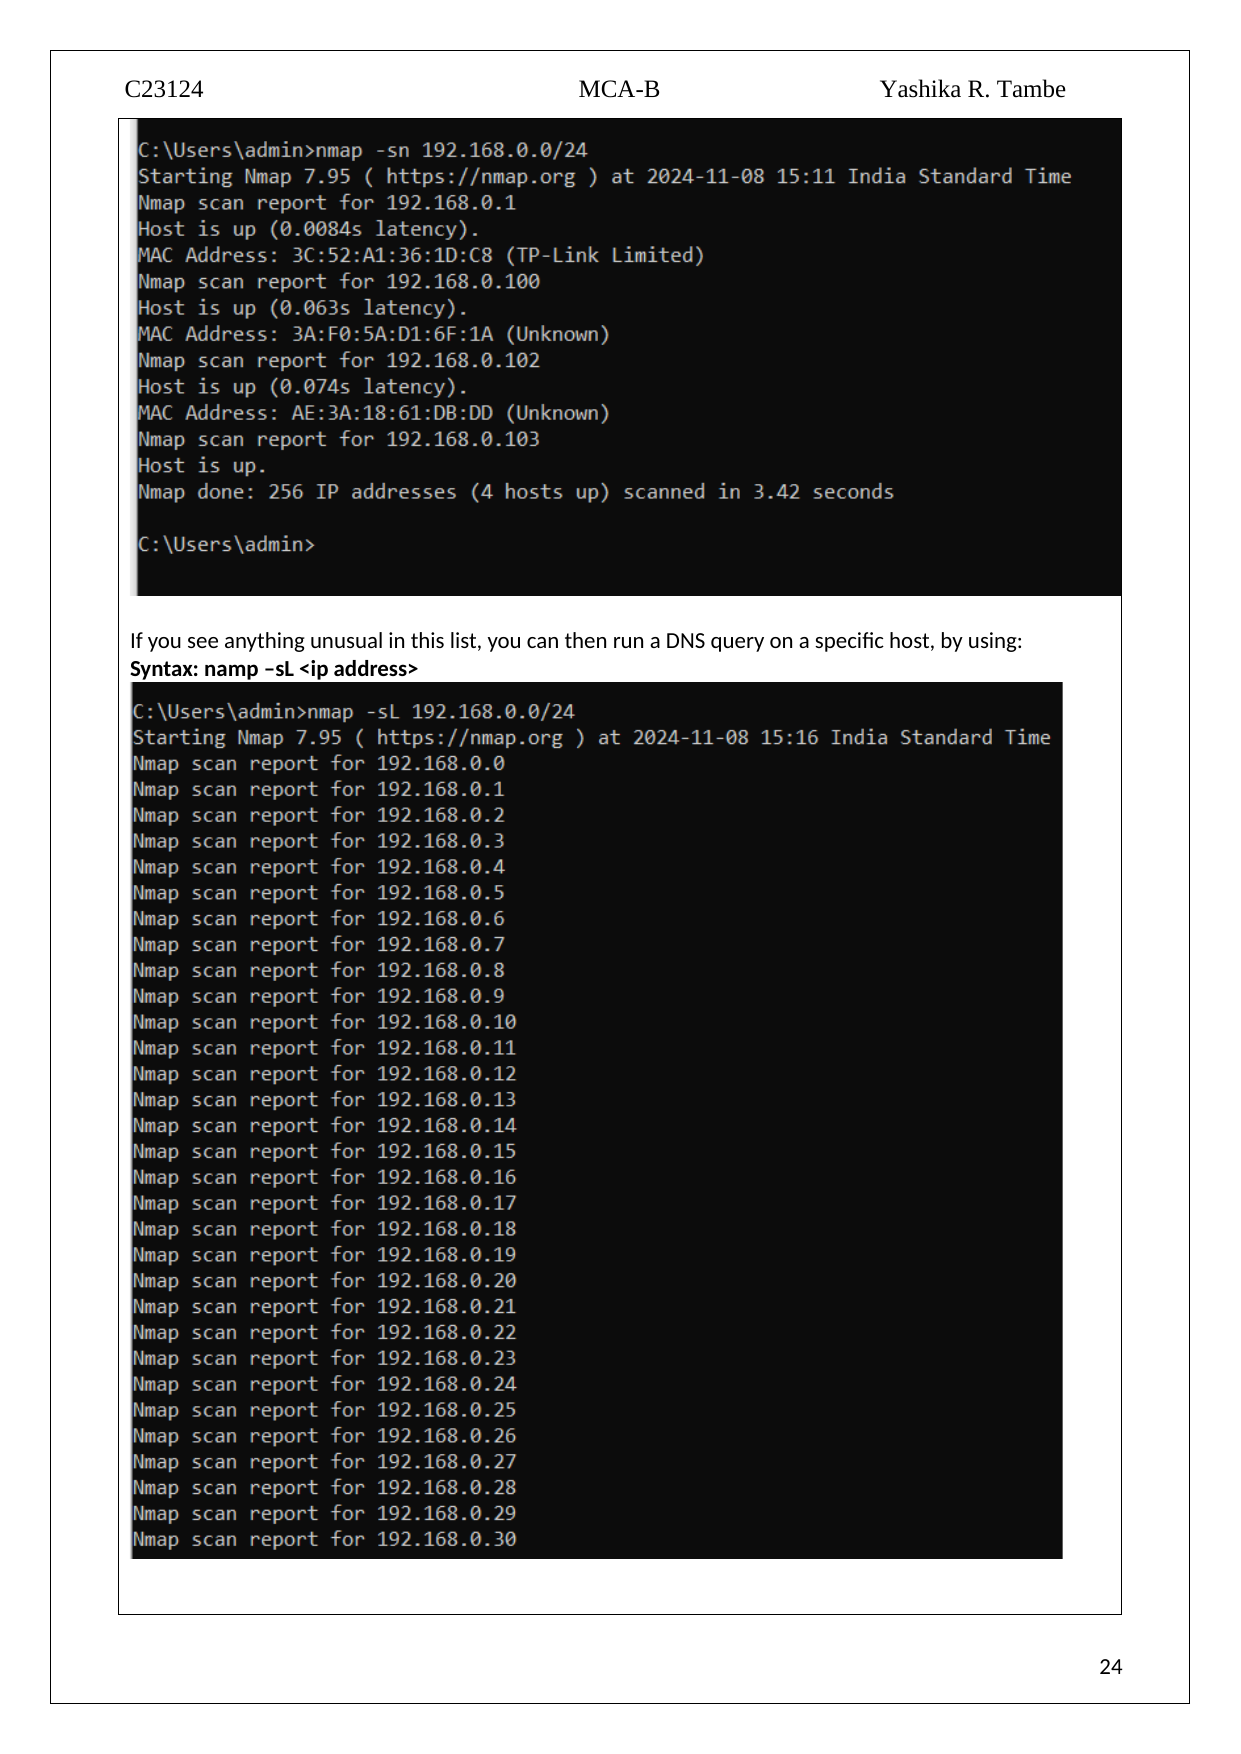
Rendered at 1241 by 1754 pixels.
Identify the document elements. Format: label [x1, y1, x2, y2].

picture [129, 682, 1063, 1559]
table_cell [119, 119, 1121, 1614]
picture [129, 119, 1122, 596]
